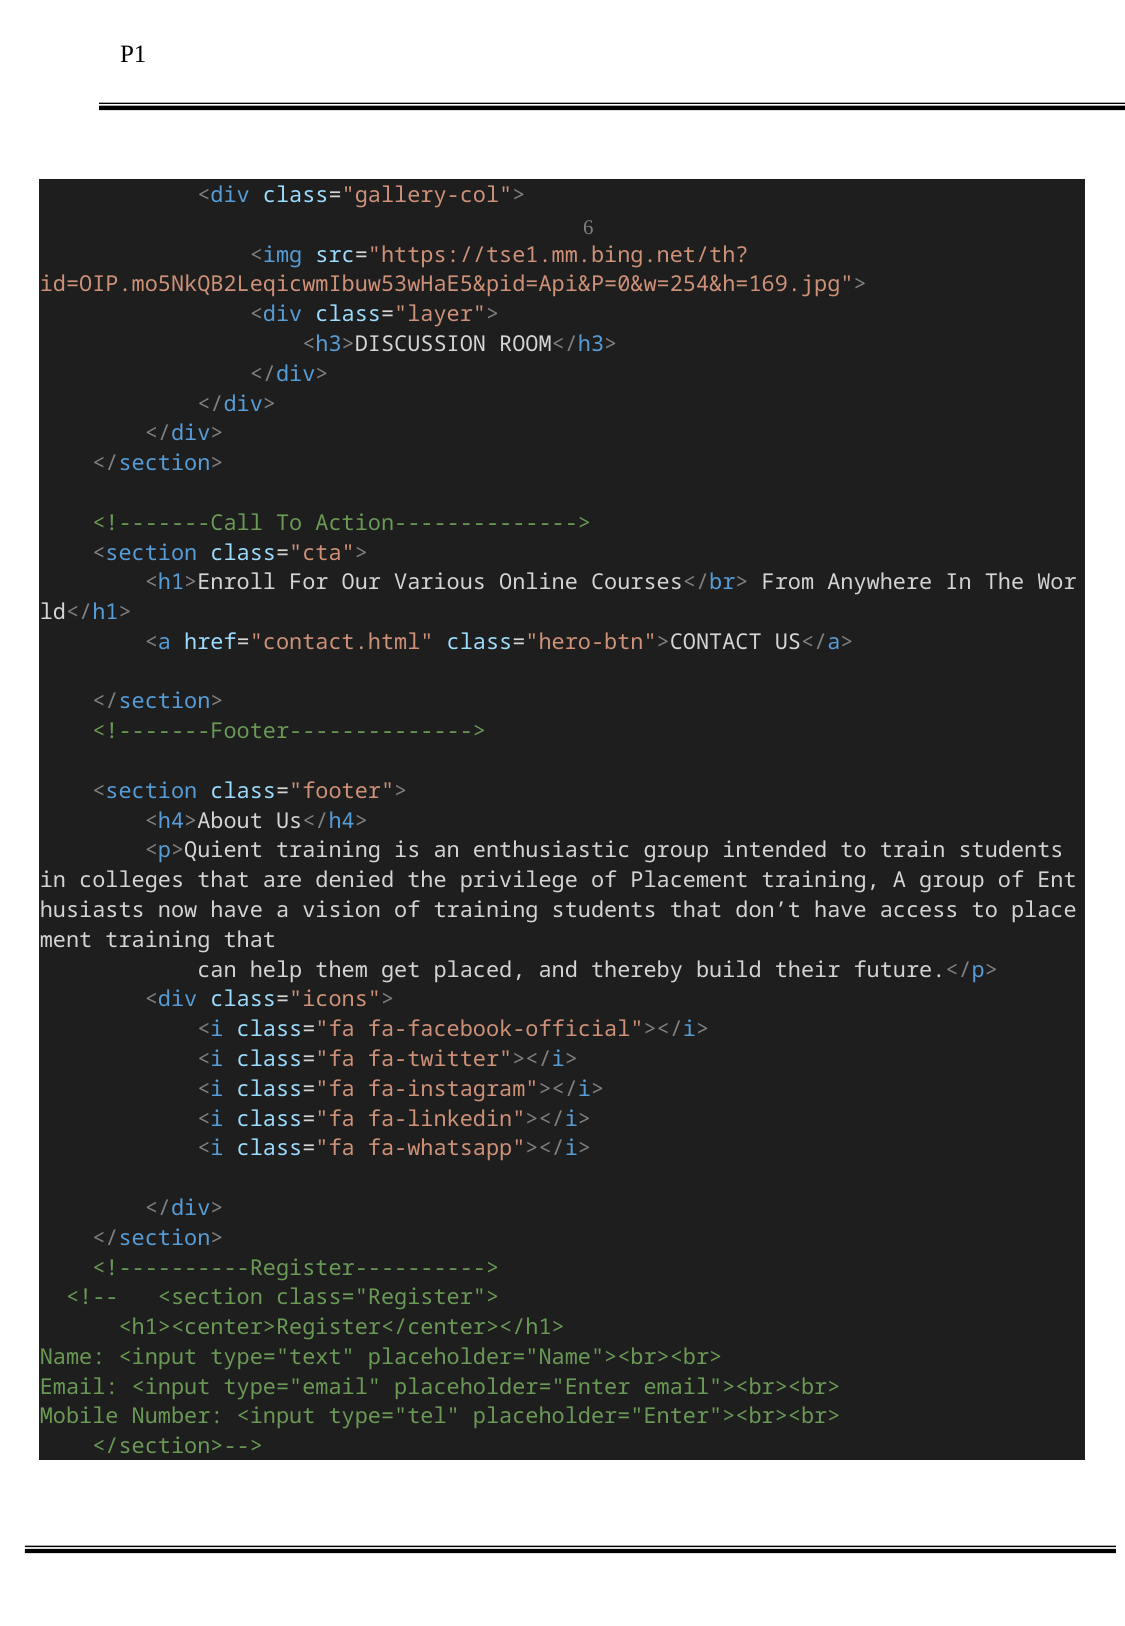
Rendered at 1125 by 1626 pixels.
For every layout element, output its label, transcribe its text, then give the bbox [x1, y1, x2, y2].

text <!-------Footer--------------> [39, 715, 1085, 745]
text </div> [39, 1192, 1085, 1222]
text </div> [39, 388, 1085, 417]
text </div> [39, 358, 1085, 388]
text <h1><center>Register</center></h1> [39, 1311, 1085, 1341]
text <i class="fa fa-instagram"></i> [39, 1073, 1085, 1103]
text <h1>Enroll For Our Various Online Courses</br> From Anywhere In The World</h1> [39, 566, 1085, 626]
text <img src="https://tse1.mm.bing.net/th?id=OIP.mo5NkQB2LeqicwmIbuw53wHaE5&pid=Api&P=0&w=254&h=169.jpg"> [39, 239, 1085, 298]
text </section>--> [39, 1430, 1085, 1460]
text <p>Quient training is an enthusiastic group intended to train students in colleges that are denied the privilege of Placement training, A group of Enthusiasts now have a vision of training students that don’t have access to placement training that [39, 834, 1085, 954]
text <a href="contact.html" class="hero-btn">CONTACT US</a> [39, 626, 1085, 656]
text <div class="icons"> [39, 983, 1085, 1013]
text <i class="fa fa-whatsapp"></i> [39, 1132, 1085, 1162]
text </div> [39, 417, 1085, 447]
text <!----------Register----------> [39, 1252, 1085, 1281]
text <i class="fa fa-twitter"></i> [39, 1043, 1085, 1073]
text </section> [39, 447, 1085, 477]
text <section class="cta"> [39, 537, 1085, 566]
text <h3>DISCUSSION ROOM</h3> [39, 328, 1085, 358]
text <!-- <section class="Register"> [39, 1281, 1085, 1311]
text <i class="fa fa-linkedin"></i> [39, 1103, 1085, 1132]
text Mobile Number: <input type="tel" placeholder="Enter"><br><br> [39, 1401, 1085, 1430]
text <i class="fa fa-facebook-official"></i> [39, 1013, 1085, 1043]
text can help them get placed, and thereby build their future.</p> [39, 954, 1085, 983]
text <!-------Call To Action--------------> [39, 507, 1085, 537]
text Name: <input type="text" placeholder="Name"><br><br> [39, 1341, 1085, 1371]
text <div class="gallery-col"> [39, 179, 1085, 209]
text <div class="layer"> [39, 298, 1085, 328]
text Email: <input type="email" placeholder="Enter email"><br><br> [39, 1371, 1085, 1401]
text <section class="footer"> [39, 775, 1085, 805]
text </section> [39, 1222, 1085, 1252]
text <h4>About Us</h4> [39, 805, 1085, 834]
text 6 [39, 209, 1085, 239]
text </section> [39, 686, 1085, 715]
